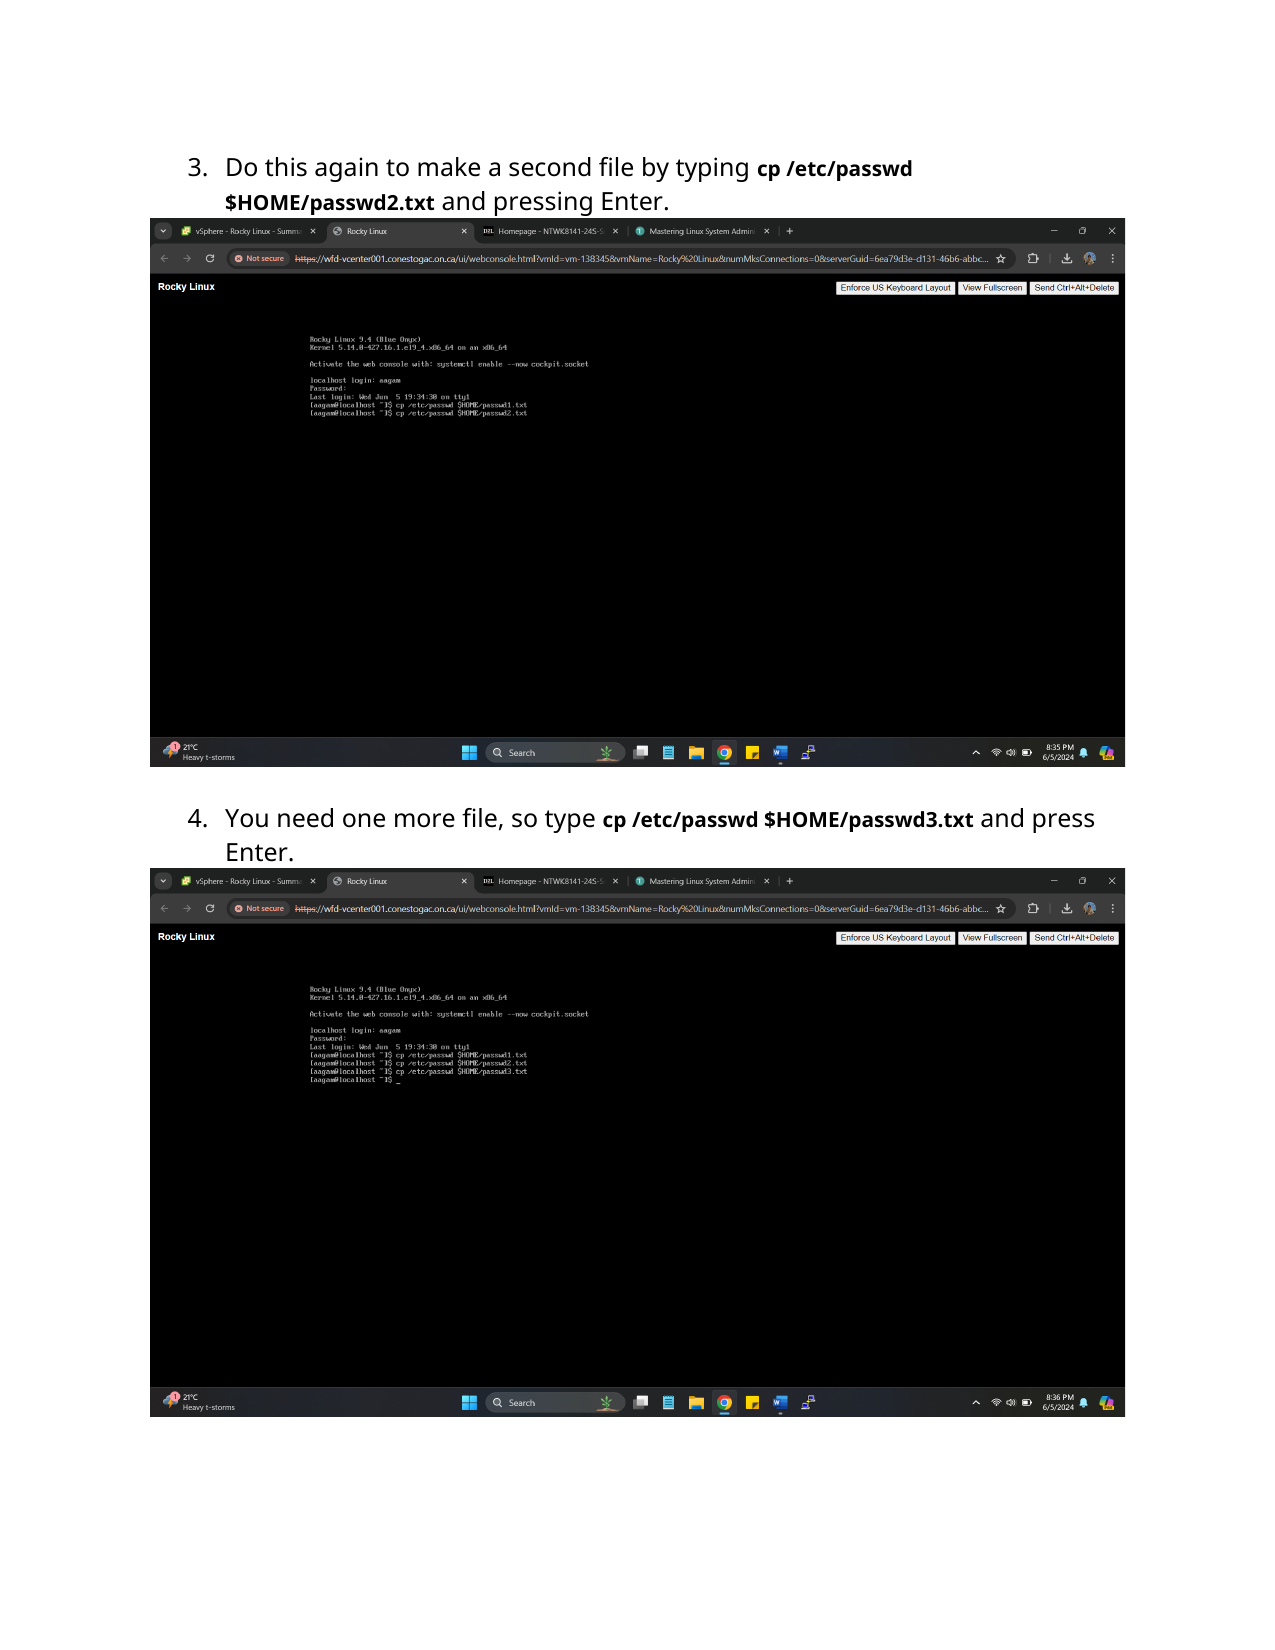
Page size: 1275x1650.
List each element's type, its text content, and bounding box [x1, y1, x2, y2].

picture [150, 868, 1125, 1417]
list Do this again to make a second file by typing cp /etc/passwd $HOME/passwd2.txt and pressing Enter. [187, 150, 1125, 218]
picture [150, 218, 1125, 767]
list You need one more file, so type cp /etc/passwd $HOME/passwd3.txt and press Enter. [187, 800, 1125, 868]
